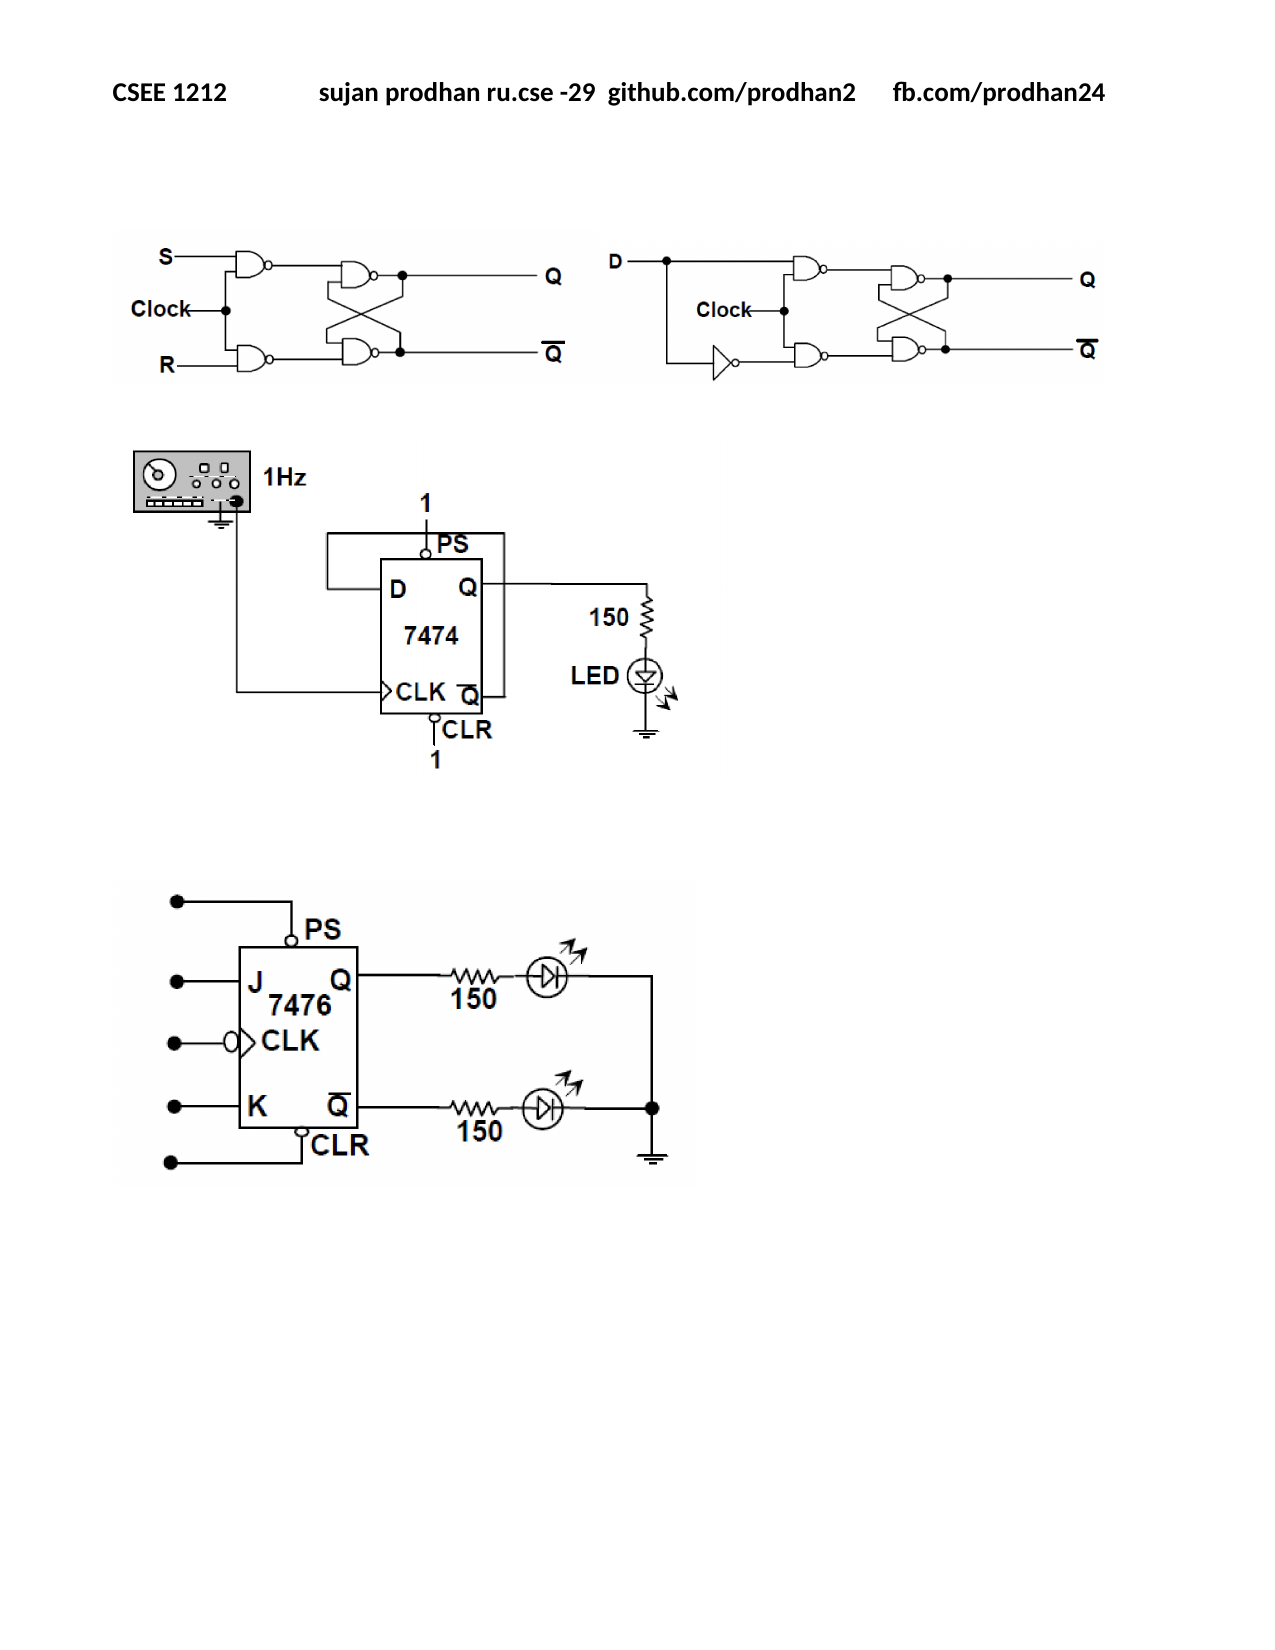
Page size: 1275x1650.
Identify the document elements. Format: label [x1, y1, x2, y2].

picture [112, 880, 697, 1188]
picture [112, 437, 759, 778]
picture [112, 229, 1110, 385]
